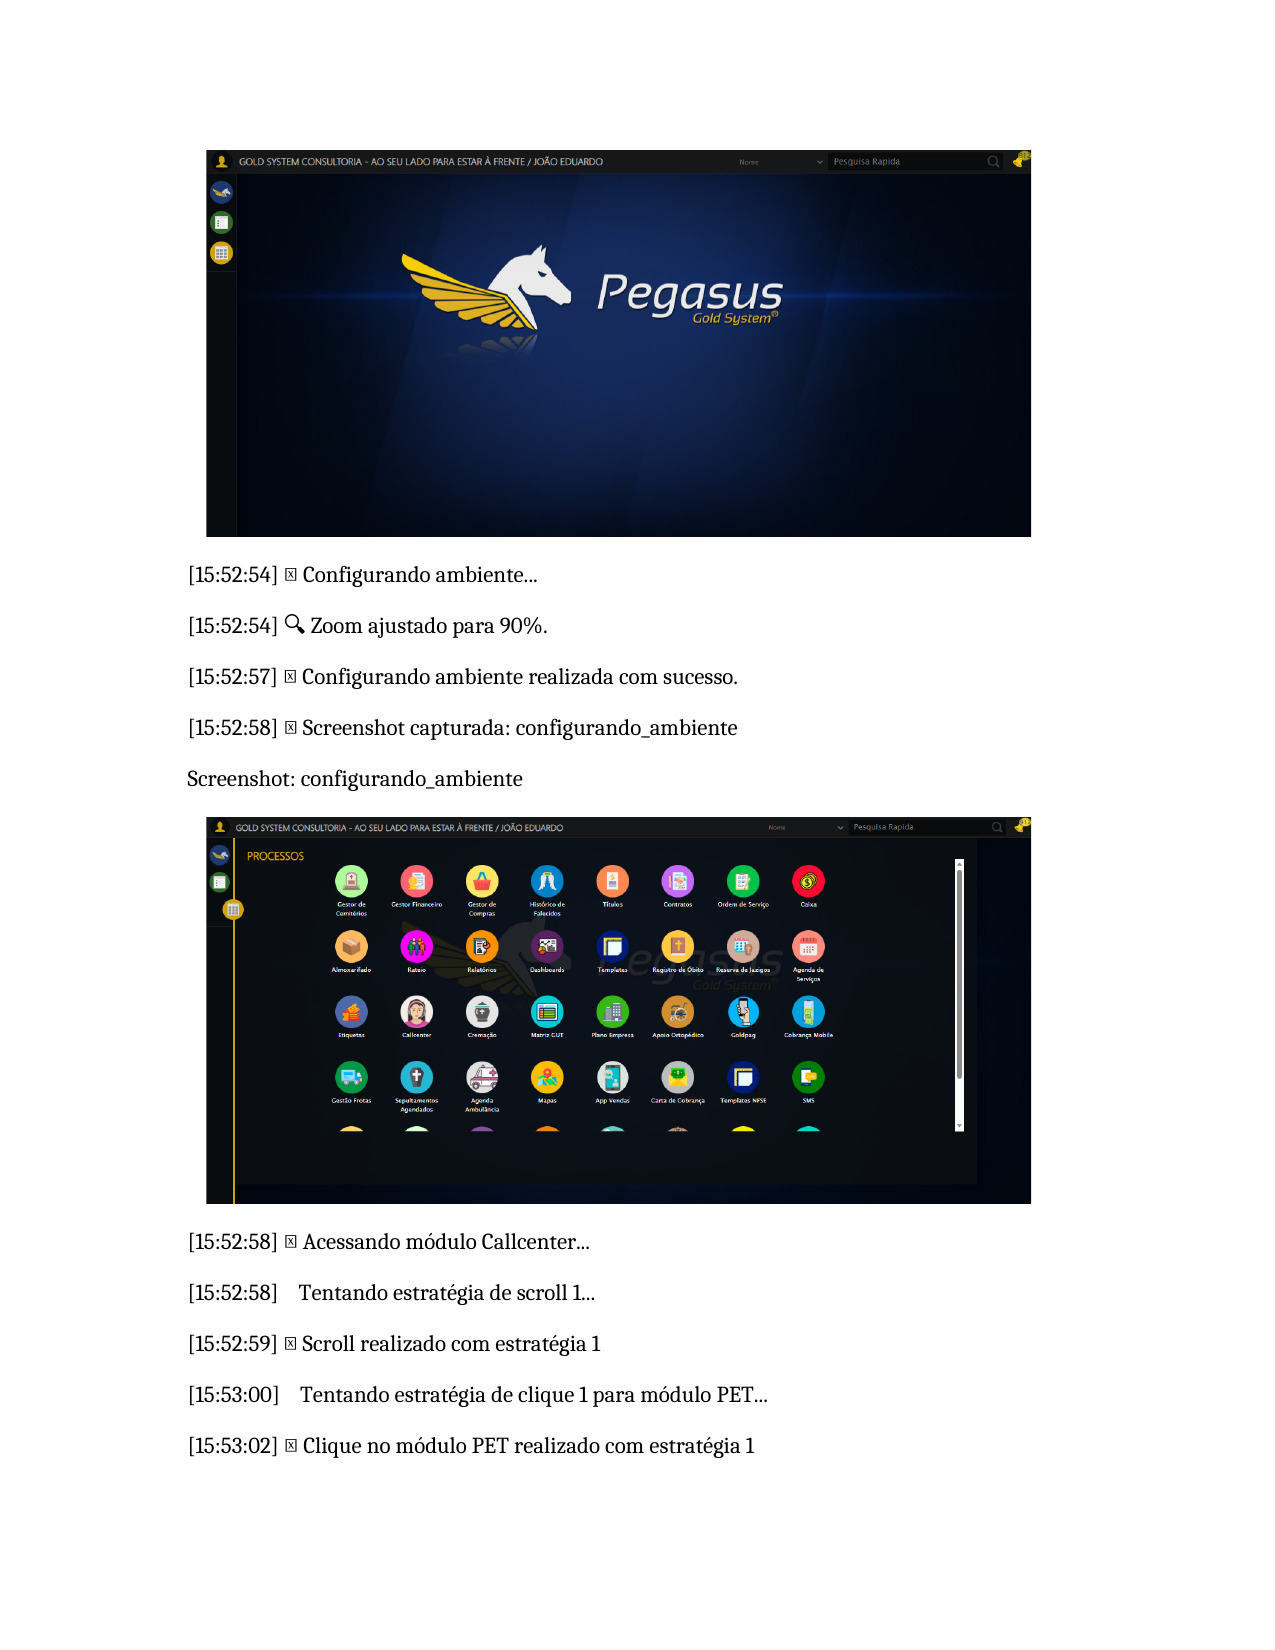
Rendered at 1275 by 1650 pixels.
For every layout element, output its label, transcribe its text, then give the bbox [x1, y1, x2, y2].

text [15:52:57] ✅ Configurando ambiente realizada com sucesso. [187, 664, 1087, 690]
text [15:52:59] ✅ Scroll realizado com estratégia 1 [187, 1331, 1087, 1357]
text [15:52:54] 🔄 Configurando ambiente... [187, 562, 1087, 588]
text Screenshot: configurando_ambiente [187, 766, 1087, 792]
picture [206, 150, 1032, 537]
picture [206, 817, 1032, 1204]
text [15:53:02] ✅ Clique no módulo PET realizado com estratégia 1 [187, 1433, 1087, 1459]
text [15:52:58] 📸 Screenshot capturada: configurando_ambiente [187, 715, 1087, 741]
text [15:52:58] 🔄 Acessando módulo Callcenter... [187, 1229, 1087, 1255]
text [15:53:00] Tentando estratégia de clique 1 para módulo PET... [187, 1382, 1087, 1408]
text [15:52:58] Tentando estratégia de scroll 1... [187, 1280, 1087, 1306]
text [15:52:54] 🔍 Zoom ajustado para 90%. [187, 613, 1087, 639]
